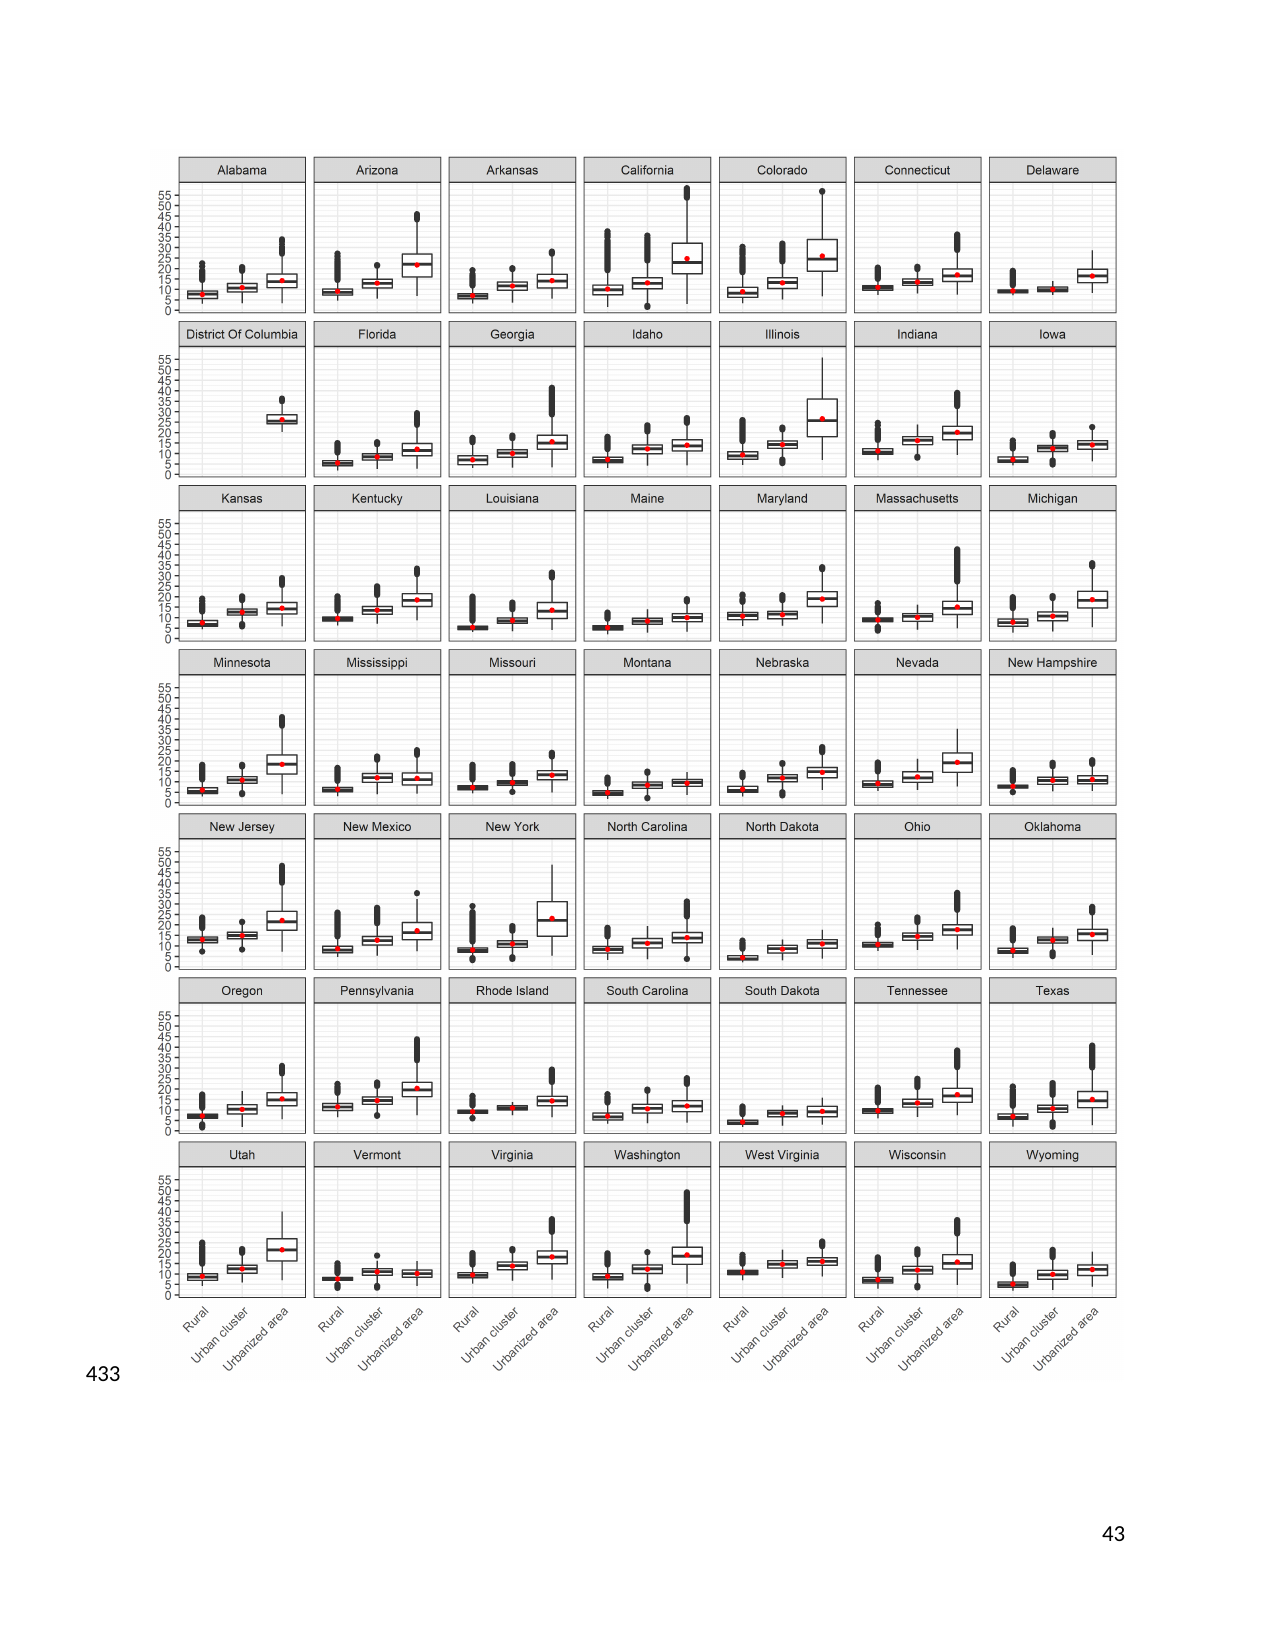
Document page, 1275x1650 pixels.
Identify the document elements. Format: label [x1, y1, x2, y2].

picture [150, 149, 1124, 1382]
